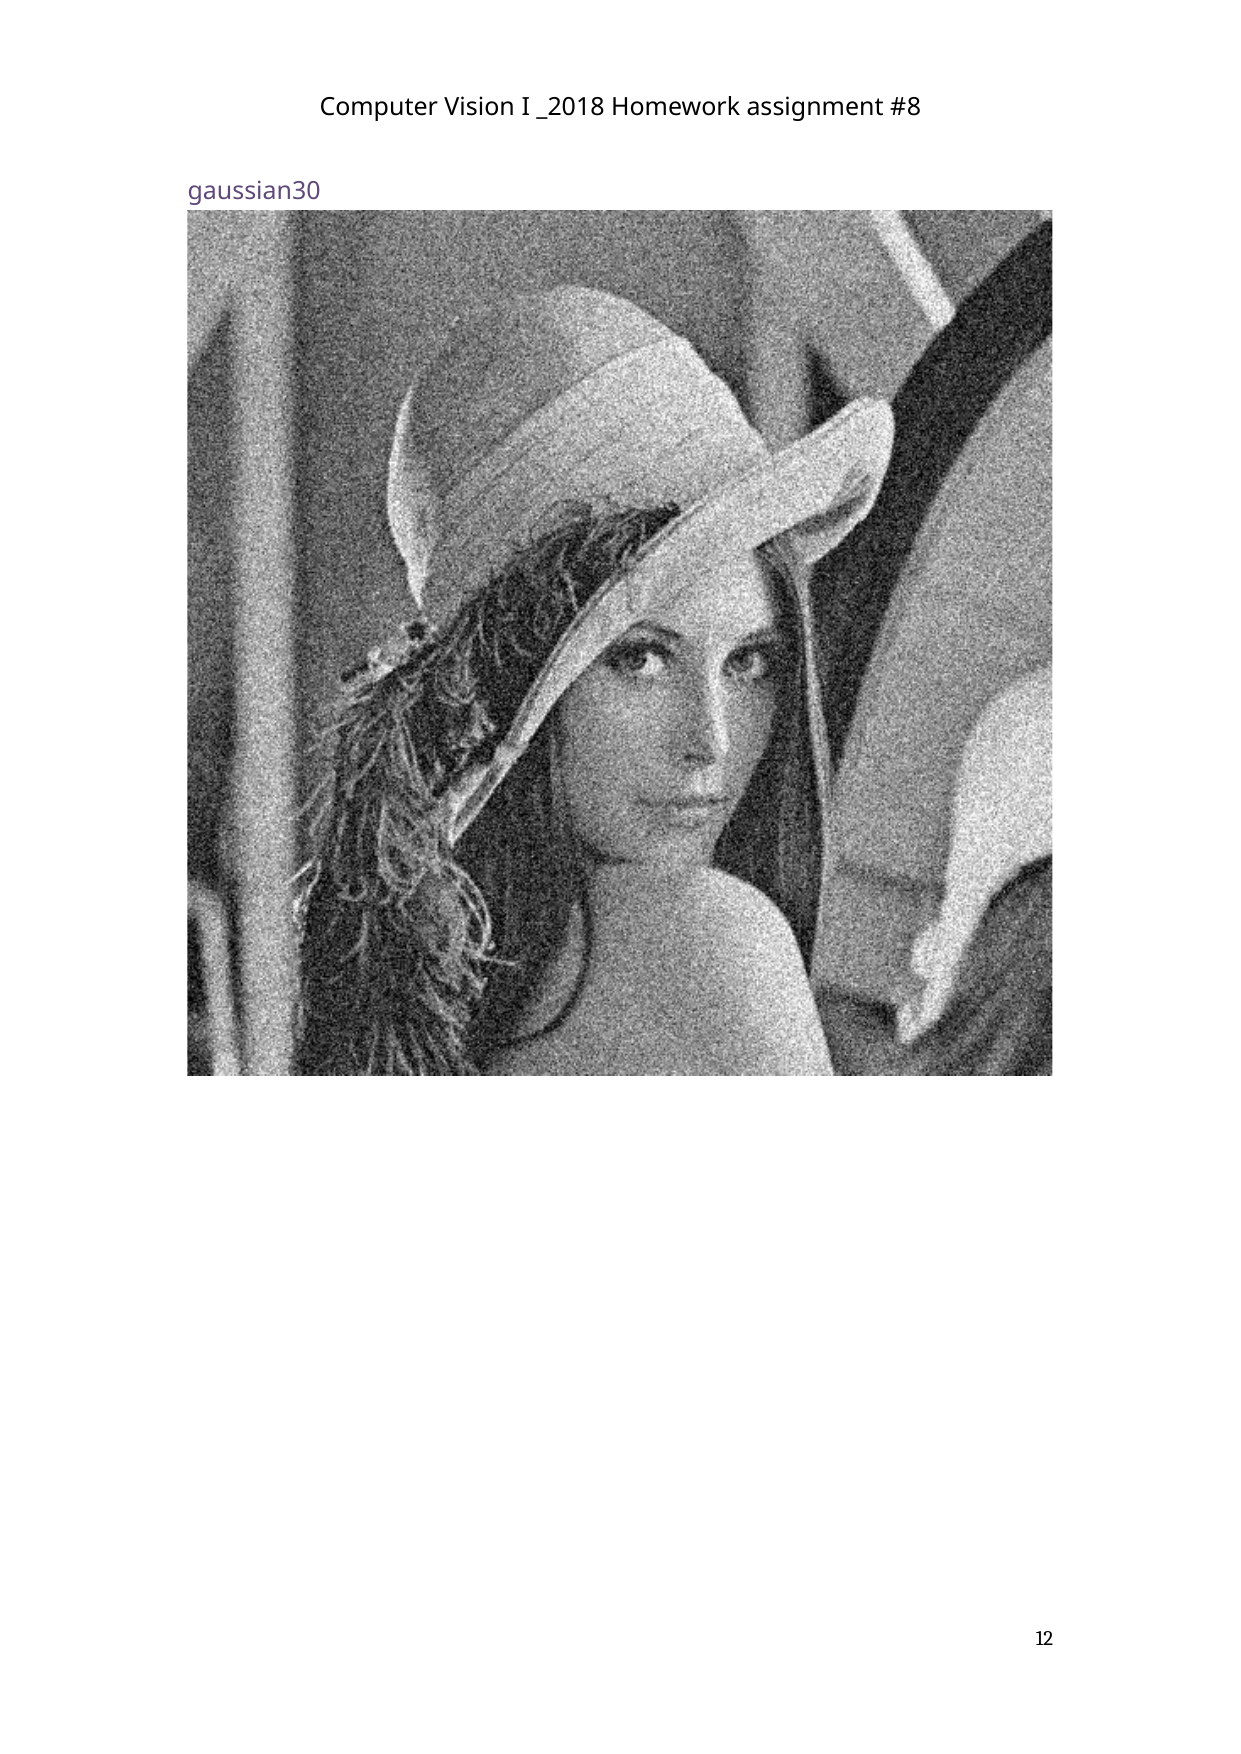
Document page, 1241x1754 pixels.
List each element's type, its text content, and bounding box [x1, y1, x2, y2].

picture [187, 210, 1053, 1076]
text gaussian30 [187, 169, 1053, 210]
